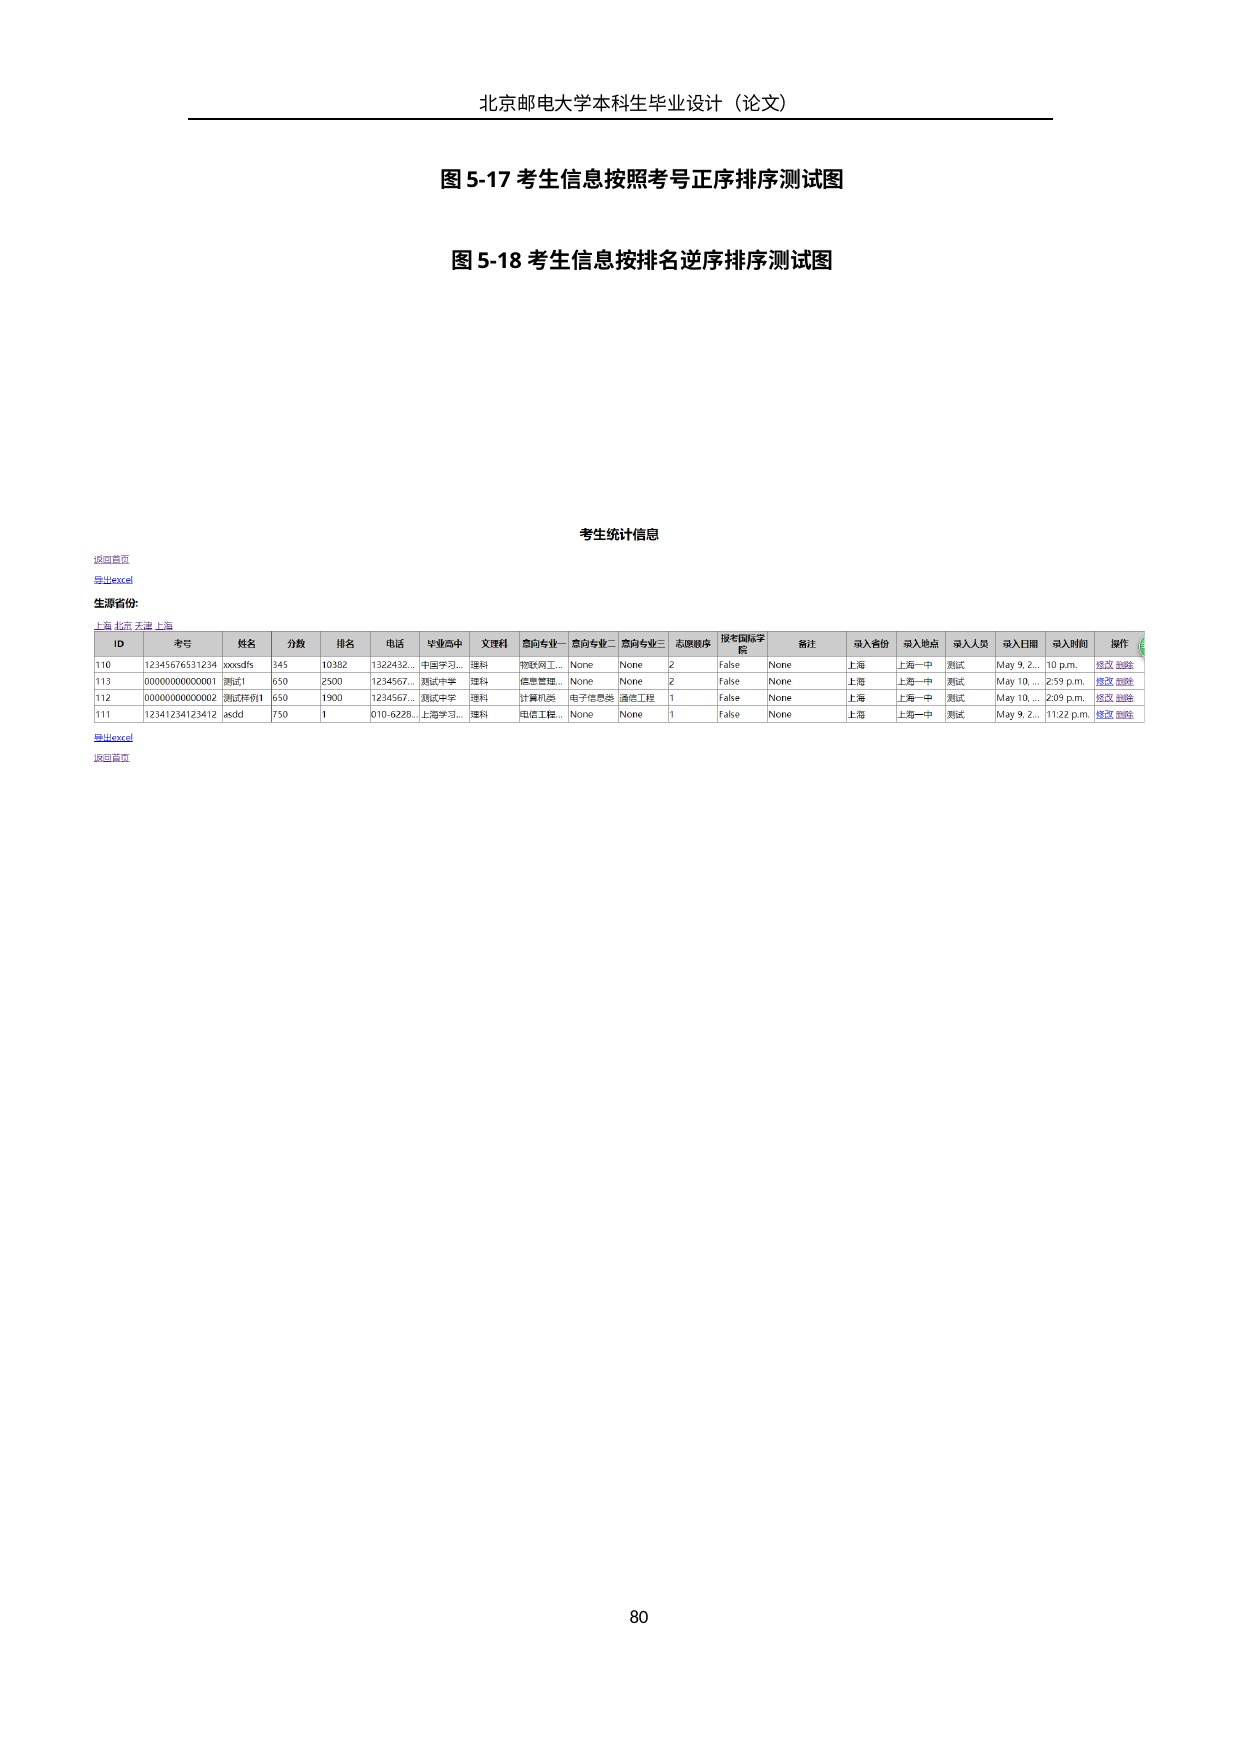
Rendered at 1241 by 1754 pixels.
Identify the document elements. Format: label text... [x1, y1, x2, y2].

picture [91, 516, 1145, 763]
subtitle 图5-17 考生信息按照考号正序排序测试图 [187, 162, 1053, 194]
subtitle 图5-18 考生信息按排名逆序排序测试图 [187, 242, 1053, 275]
